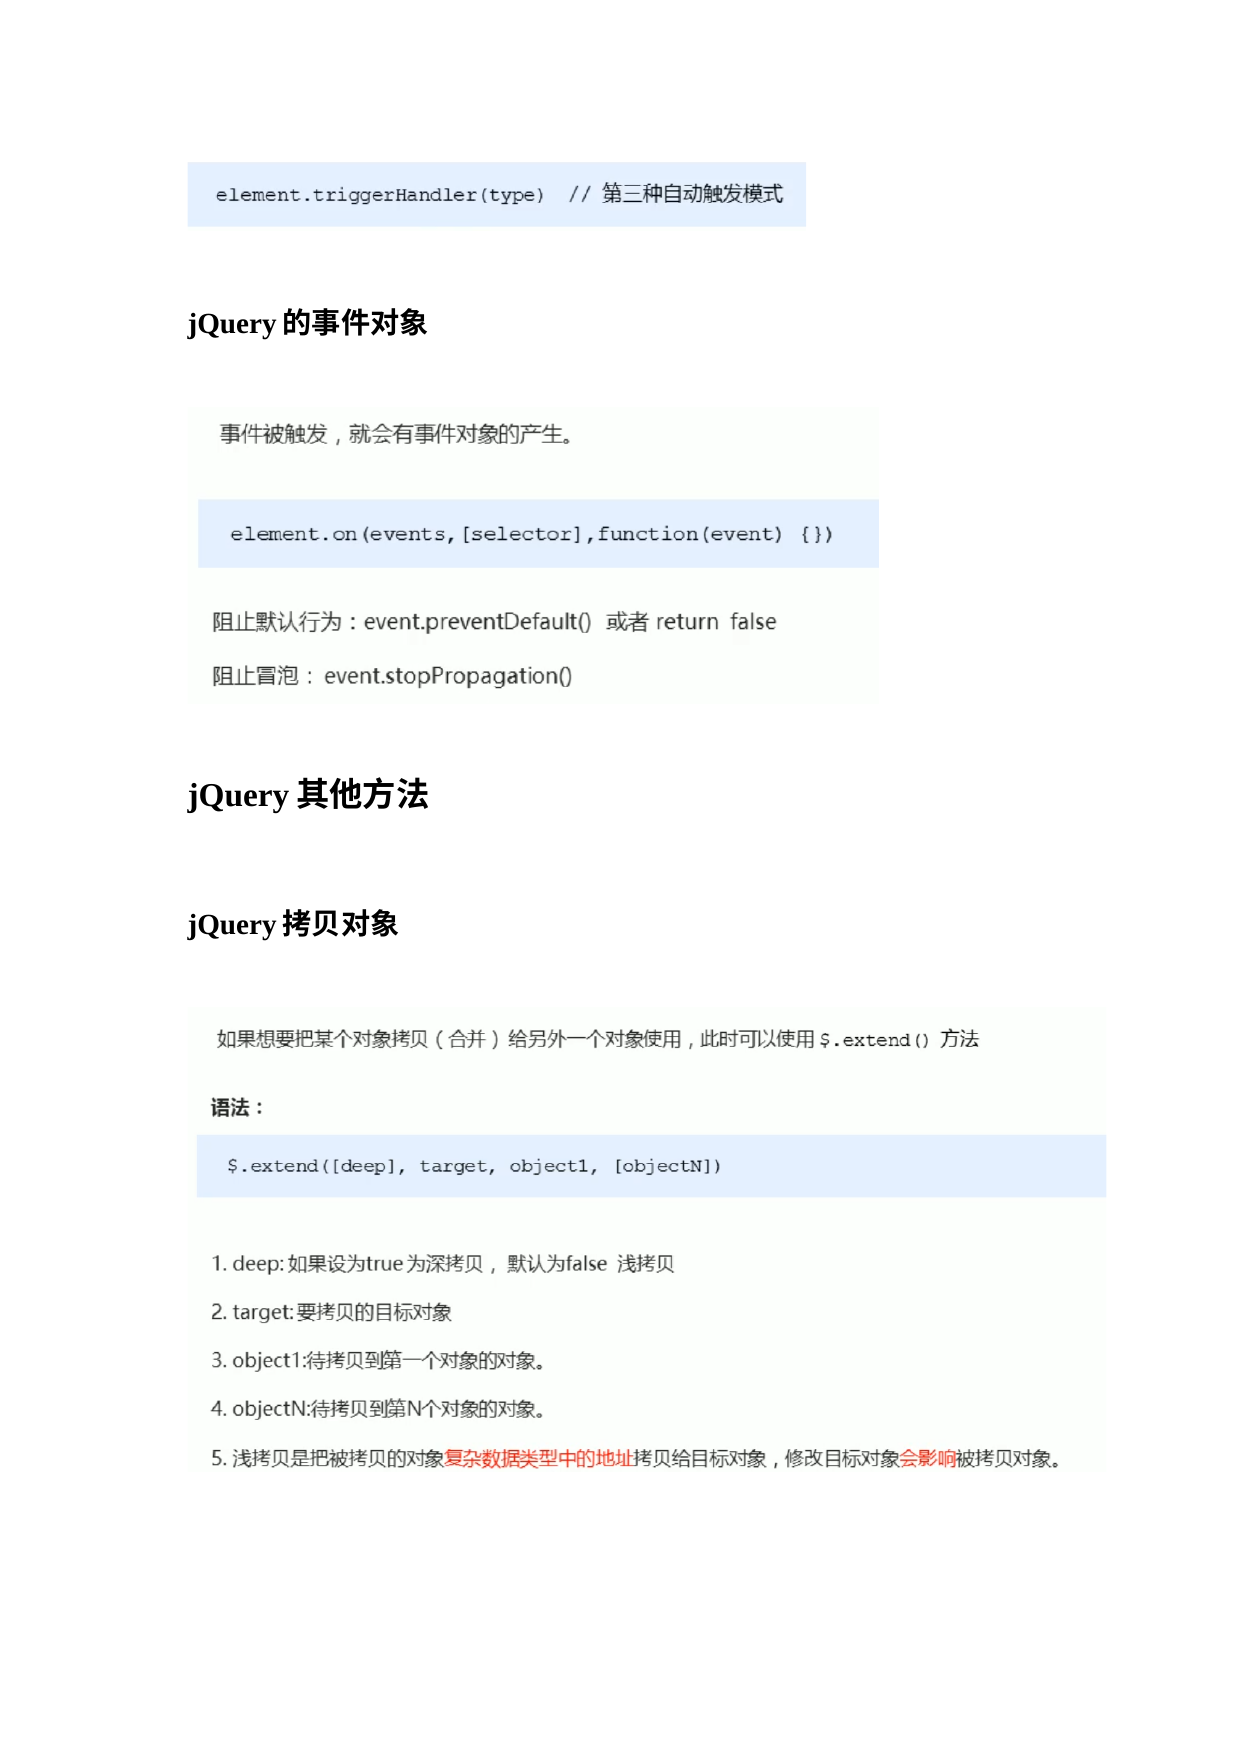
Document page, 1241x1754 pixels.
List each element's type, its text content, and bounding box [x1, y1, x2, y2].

subtitle jQuery拷贝对象 [187, 889, 1053, 954]
picture [187, 407, 879, 704]
picture [187, 162, 807, 231]
subtitle jQuery其他方法 [187, 759, 1053, 824]
picture [187, 1007, 1107, 1472]
subtitle jQuery的事件对象 [187, 289, 1053, 354]
